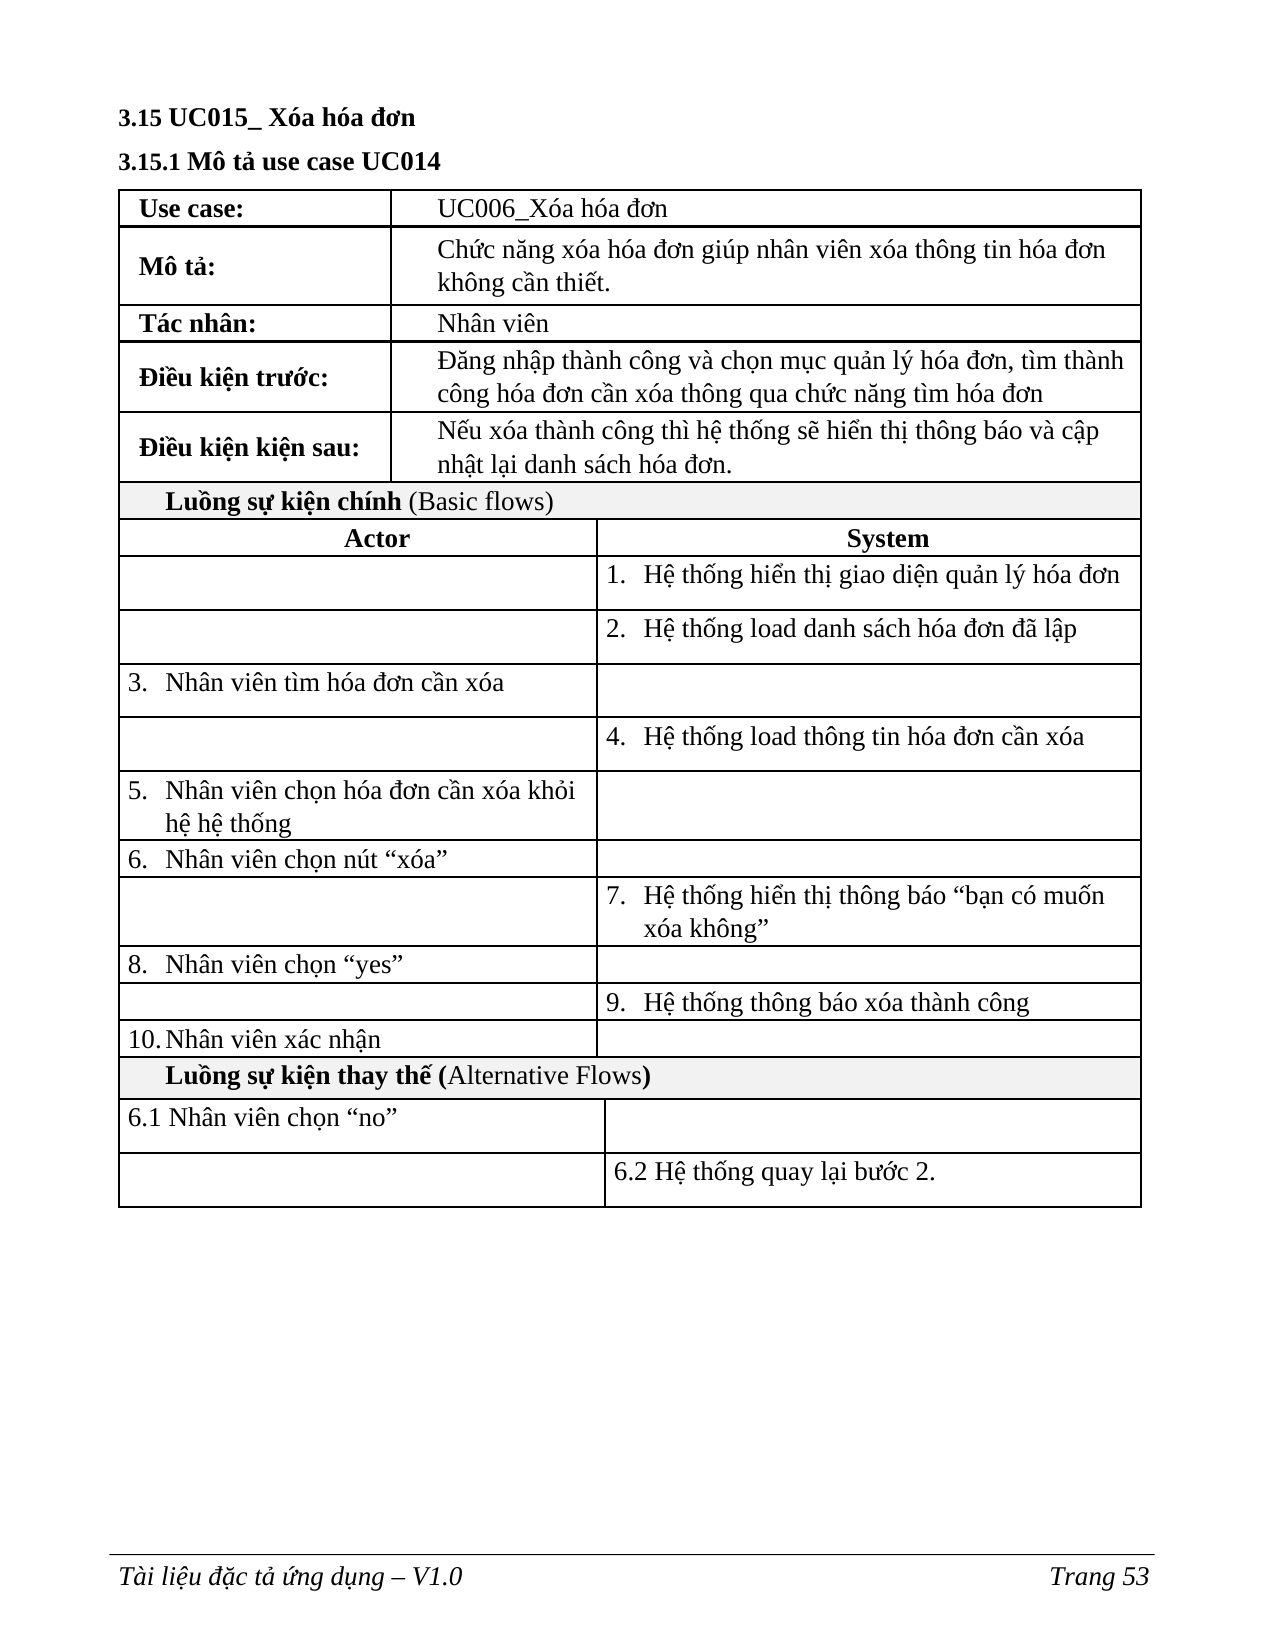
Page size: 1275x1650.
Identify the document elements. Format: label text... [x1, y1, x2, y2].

table_cell 6.1 Nhân viên chọn “no” [120, 1100, 604, 1152]
table_cell Điều kiện kiện sau: [120, 413, 390, 481]
subtitle UC015_ Xóa hóa đơn [118, 101, 1186, 132]
table_cell [120, 984, 596, 1019]
table_cell Đăng nhập thành công và chọn mục quản lý hóa đơn, tìm thành công hóa đơn cần xóa thông qua chức năng tìm hóa đơn [392, 343, 1140, 411]
table_cell [598, 772, 1140, 839]
table_cell Nhân viên xác nhận [120, 1021, 596, 1056]
table_cell Nếu xóa thành công thì hệ thống sẽ hiển thị thông báo và cập nhật lại danh sách hóa đơn. [392, 413, 1140, 481]
table_cell Nhân viên chọn “yes” [120, 947, 596, 982]
table_cell [598, 1021, 1140, 1056]
table_cell 6.2 Hệ thống quay lại bước 2. [606, 1154, 1140, 1206]
table_cell System [598, 520, 1140, 555]
table_cell [120, 1154, 604, 1206]
table_cell Actor [120, 520, 596, 555]
subtitle Mô tả use case UC014 [118, 145, 1186, 176]
table_cell Mô tả: [120, 228, 390, 303]
table_cell Nhân viên [392, 306, 1140, 340]
table_cell Luồng sự kiện thay thế (Alternative Flows) [120, 1058, 1140, 1098]
table_cell [606, 1100, 1140, 1152]
table_header Use case: [120, 191, 390, 225]
table_cell Điều kiện trước: [120, 343, 390, 411]
table_cell Nhân viên chọn nút “xóa” [120, 841, 596, 876]
table_cell Nhân viên chọn hóa đơn cần xóa khỏi hệ hệ thống [120, 772, 596, 839]
table_cell Hệ thống load thông tin hóa đơn cần xóa [598, 718, 1140, 770]
table_cell Tác nhân: [120, 306, 390, 340]
table_cell [120, 611, 596, 663]
table_cell [120, 878, 596, 945]
table_cell Nhân viên tìm hóa đơn cần xóa [120, 665, 596, 716]
table_header UC006_Xóa hóa đơn [392, 191, 1140, 225]
table_cell Hệ thống hiển thị thông báo “bạn có muốn xóa không” [598, 878, 1140, 945]
table_cell [598, 841, 1140, 876]
table_cell Hệ thống hiển thị giao diện quản lý hóa đơn [598, 557, 1140, 609]
table_cell [120, 718, 596, 770]
table_cell Hệ thống load danh sách hóa đơn đã lập [598, 611, 1140, 663]
table_cell [120, 557, 596, 609]
table_cell Luồng sự kiện chính (Basic flows) [120, 483, 1140, 518]
table_cell Chức năng xóa hóa đơn giúp nhân viên xóa thông tin hóa đơn không cần thiết. [392, 228, 1140, 303]
table_cell [598, 665, 1140, 716]
table_cell Hệ thống thông báo xóa thành công [598, 984, 1140, 1019]
table_cell [598, 947, 1140, 982]
